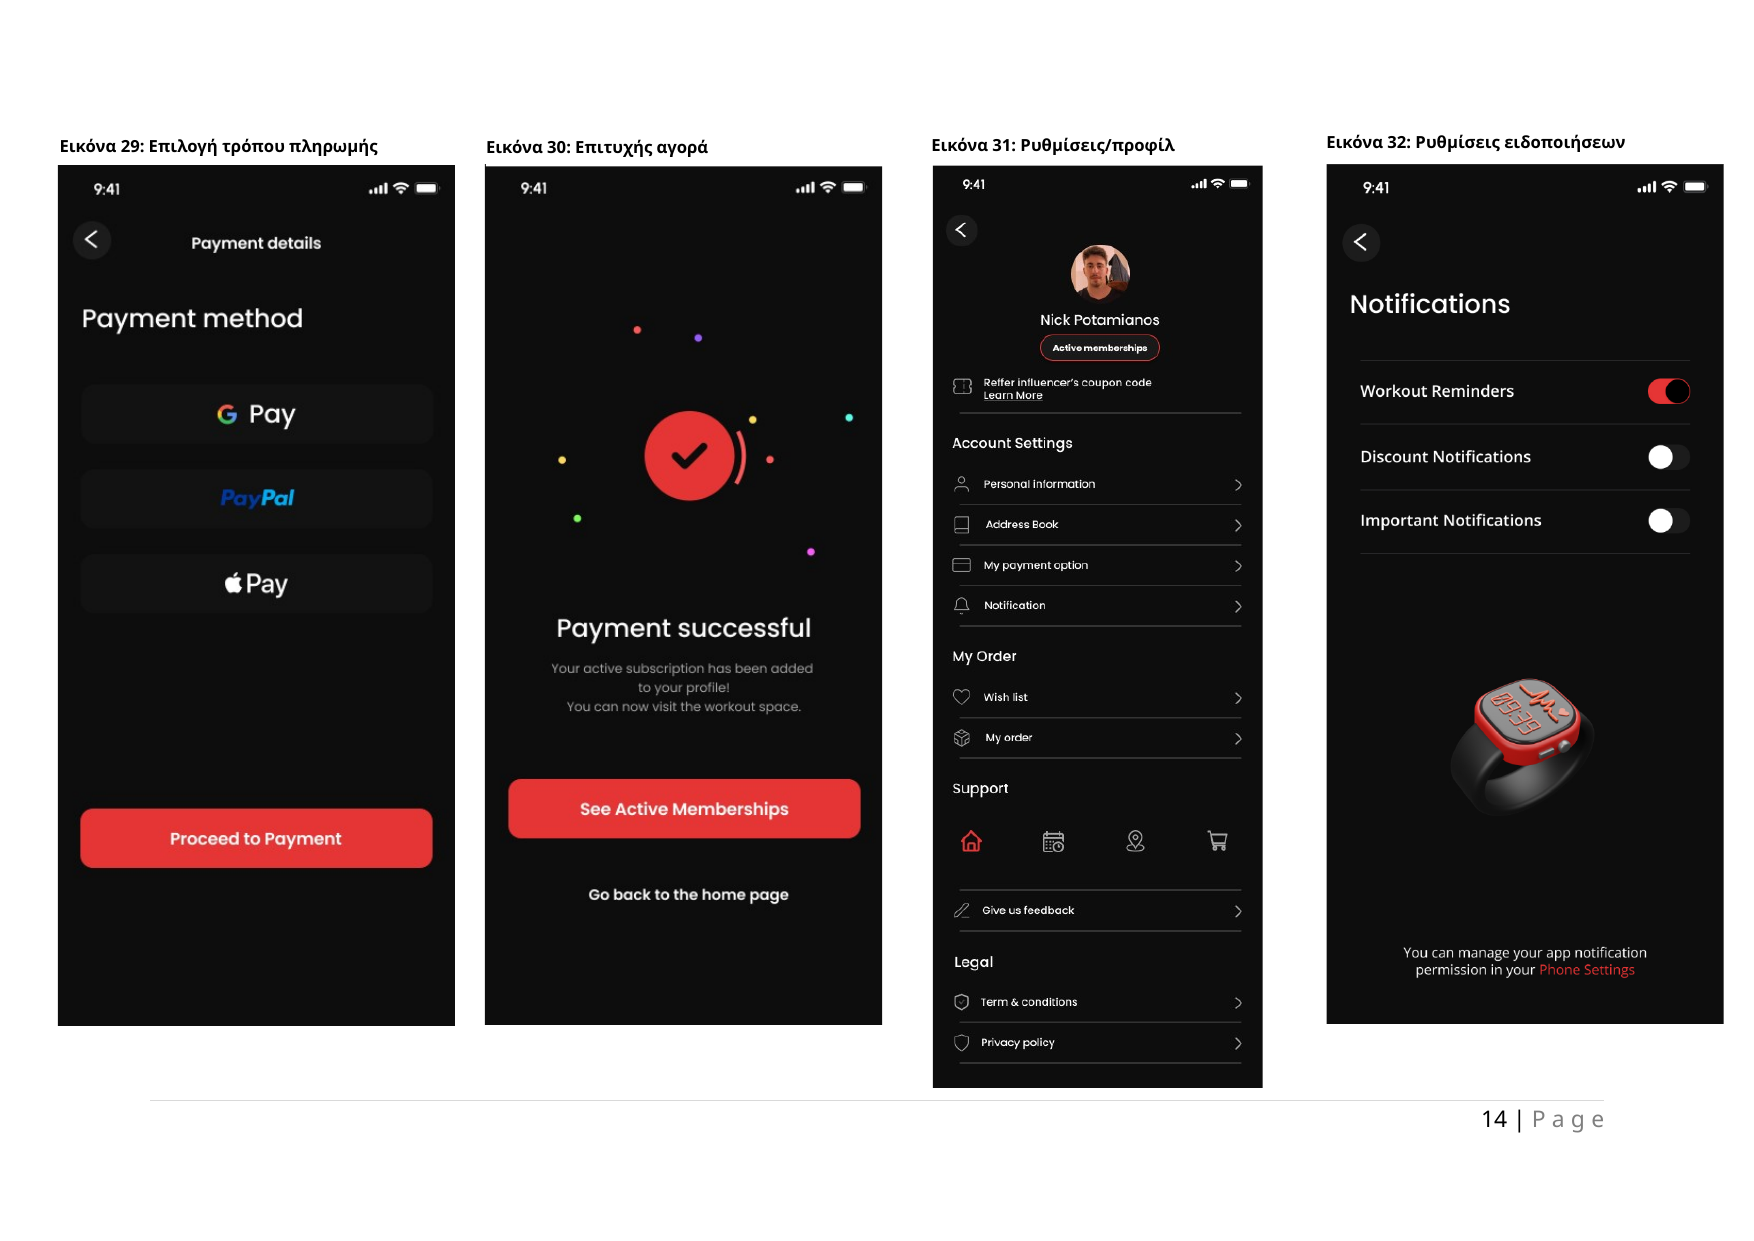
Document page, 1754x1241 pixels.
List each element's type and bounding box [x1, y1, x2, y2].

picture [57, 165, 455, 1026]
picture [1326, 165, 1724, 1024]
picture [932, 166, 1263, 1088]
picture [484, 164, 883, 1025]
